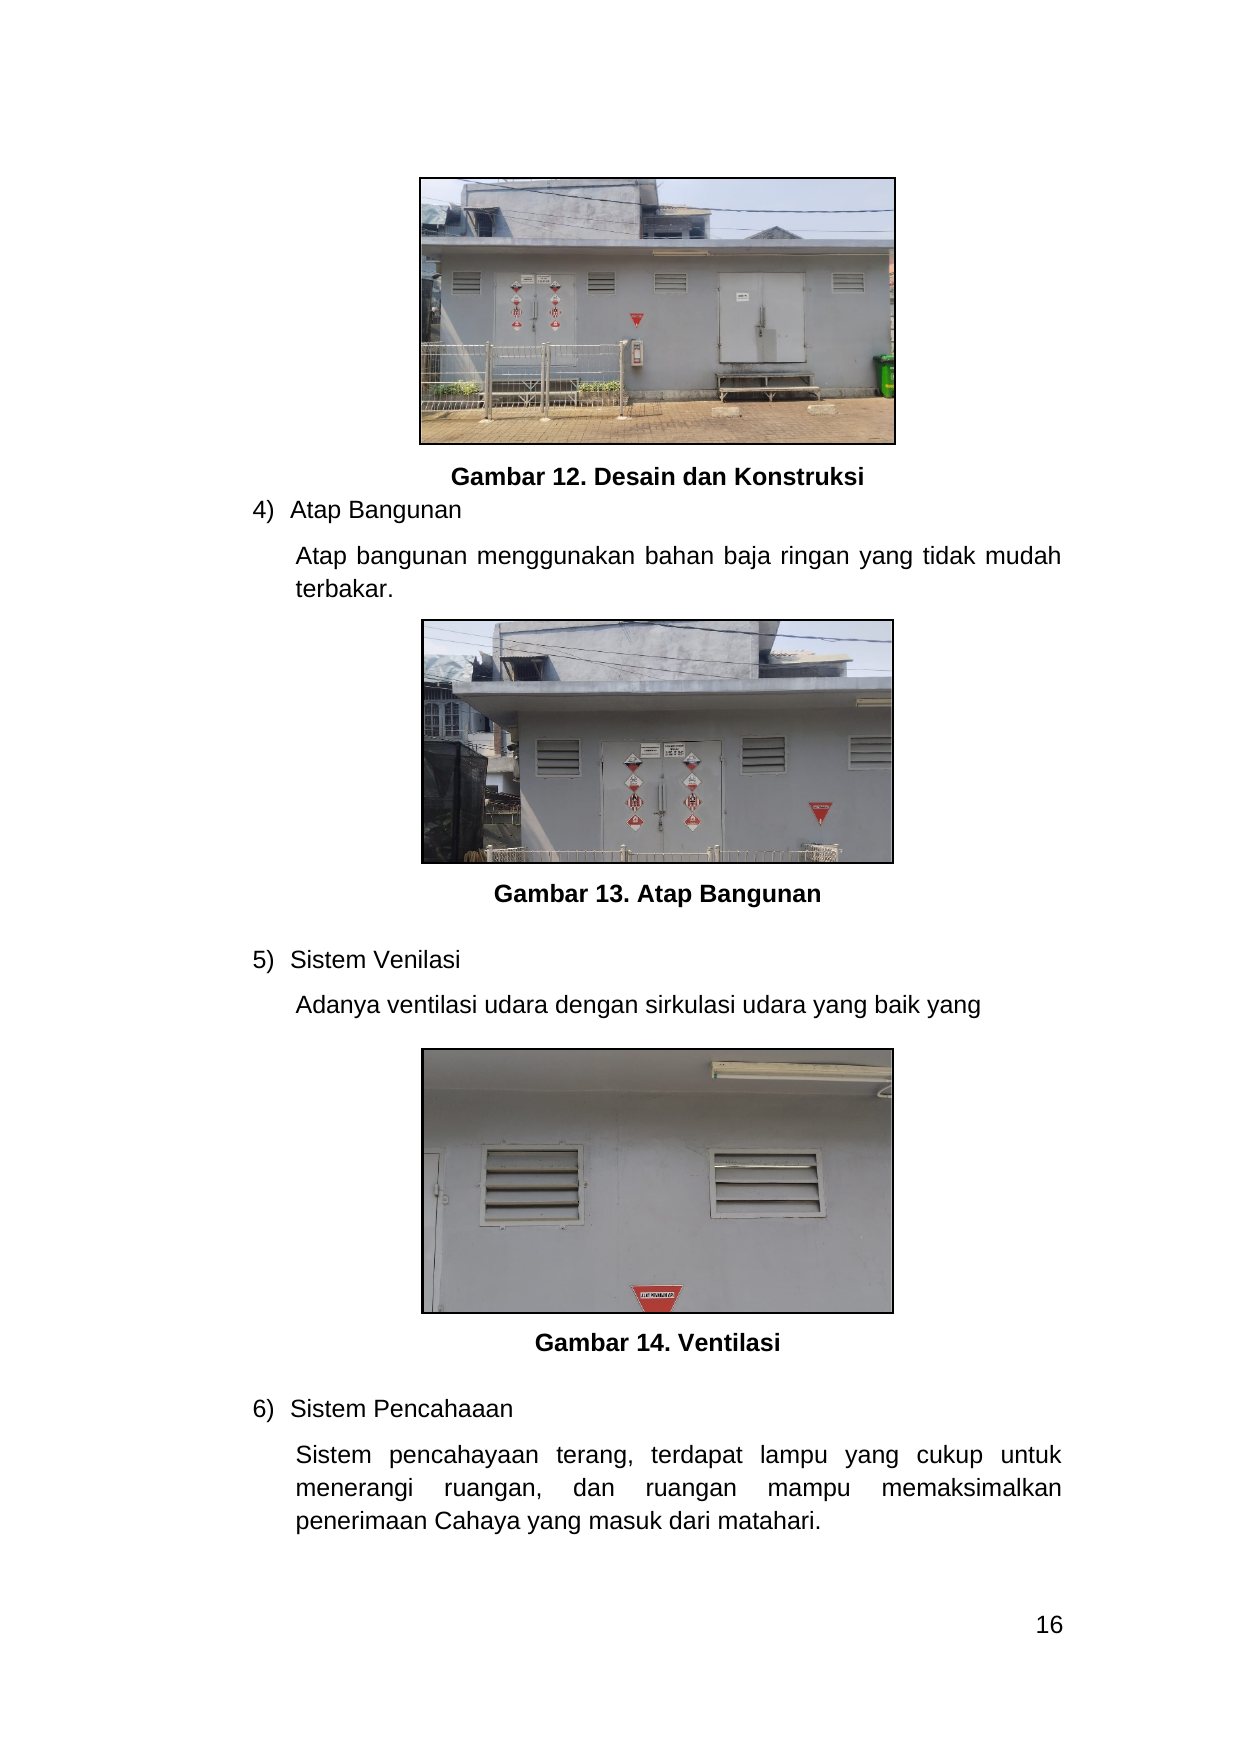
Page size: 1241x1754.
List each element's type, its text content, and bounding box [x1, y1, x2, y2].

text Sistem pencahayaan terang, terdapat lampu yang cukup untuk menerangi ruangan, dan ruangan mampu memaksimalkan penerimaan Cahaya yang masuk dari matahari. [295, 1440, 1063, 1534]
picture [424, 1050, 892, 1312]
text Adanya ventilasi udara dengan sirkulasi udara yang baik yang [295, 990, 1063, 1019]
text Gambar 12. Desain dan Konstruksi [252, 462, 1063, 491]
picture [424, 621, 892, 862]
picture [421, 179, 894, 443]
list Sistem Pencahaaan [252, 1394, 1063, 1423]
list Gambar 13. Atap Bangunan [252, 878, 1063, 907]
text Atap bangunan menggunakan bahan baja ringan yang tidak mudah terbakar. [295, 541, 1063, 602]
list Gambar 14. Ventilasi [252, 1328, 1063, 1357]
list Sistem Venilasi [252, 944, 1063, 973]
list Atap Bangunan [252, 495, 1063, 524]
